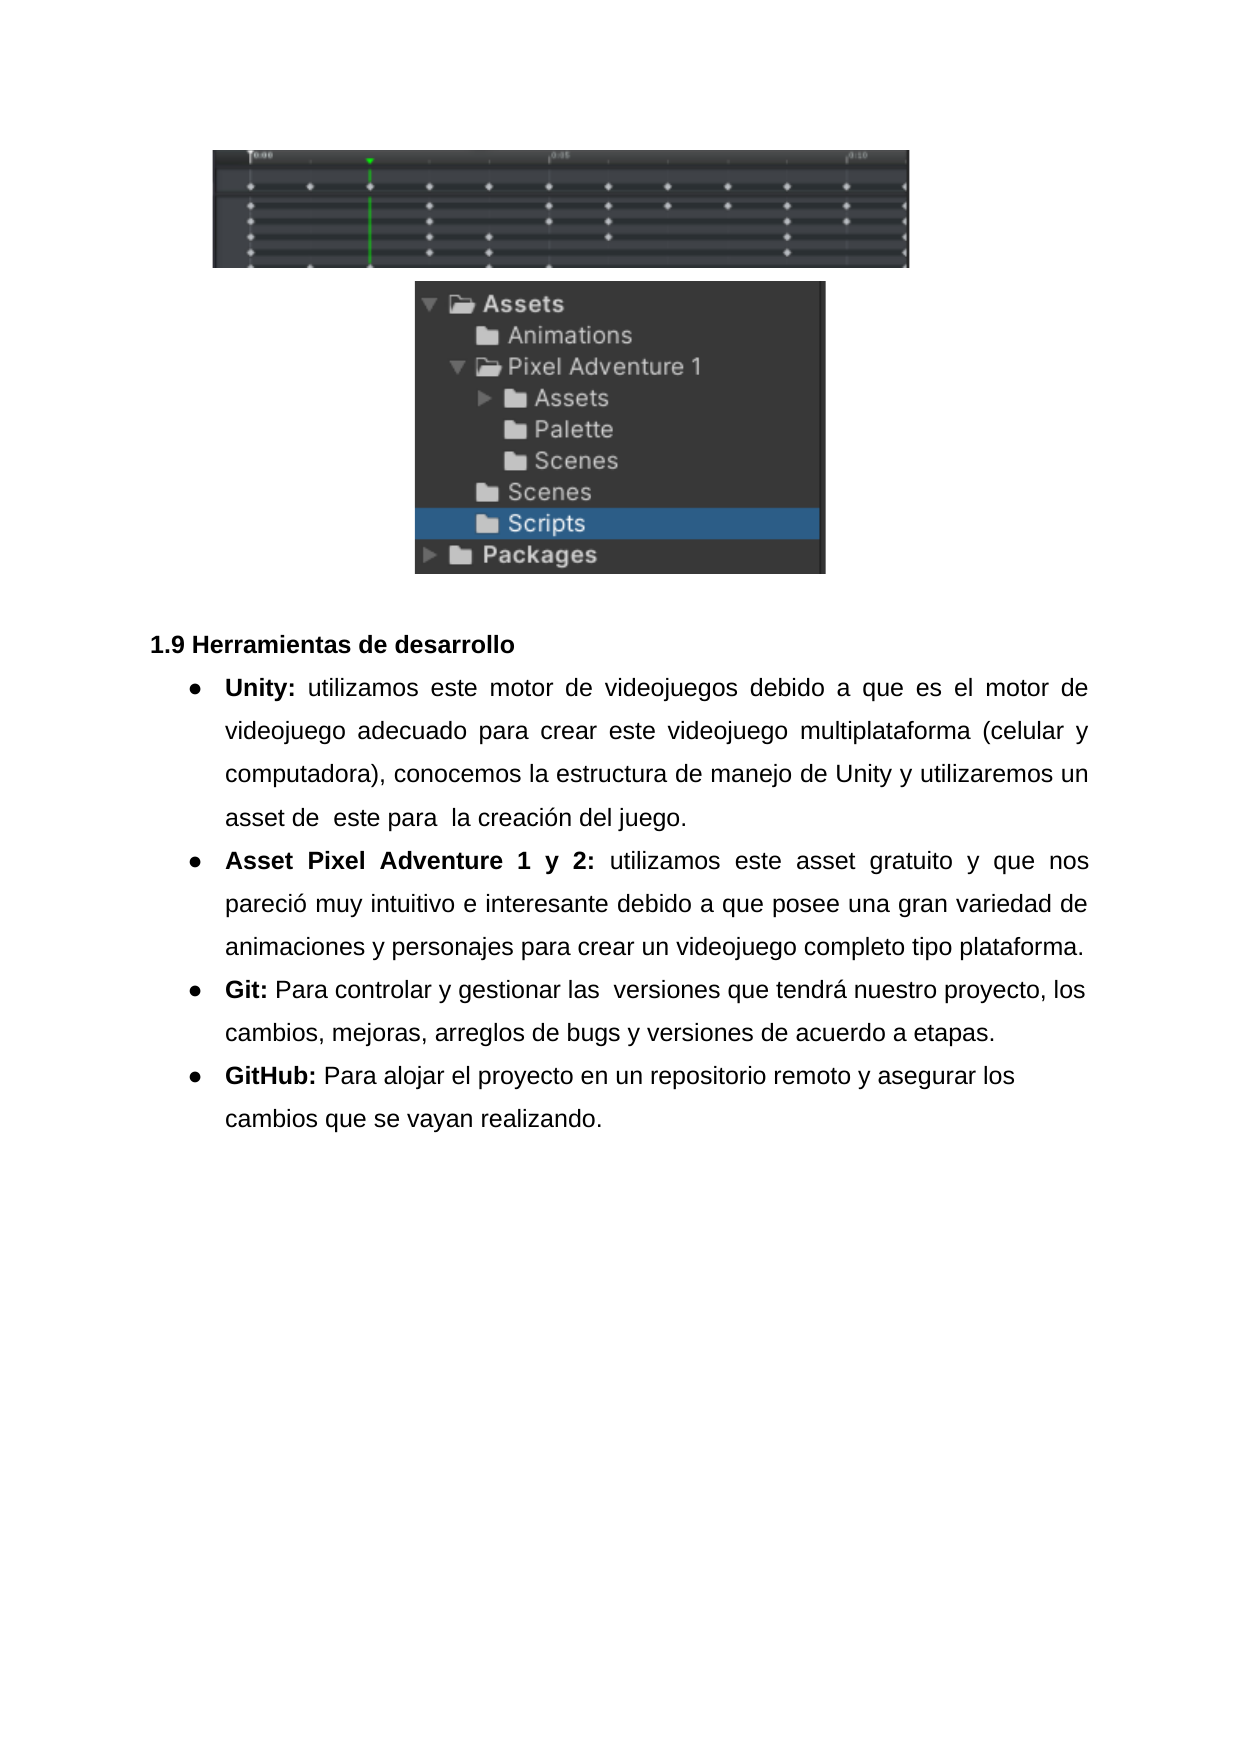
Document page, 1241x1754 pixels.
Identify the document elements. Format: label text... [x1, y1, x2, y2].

text 1.9 Herramientas de desarrollo [150, 630, 1090, 659]
picture [414, 281, 826, 574]
list Unity: utilizamos este motor de videojuegos debido a que es el motor de videojuego adecuado para crear este videojuego multiplataforma (celular y computadora), conocemos la estructura de manejo de Unity y utilizaremos un asset de este para la creación del juego. [187, 673, 1090, 831]
list GitHub: Para alojar el proyecto en un repositorio remoto y asegurar los cambios que se vayan realizando. [187, 1061, 1090, 1176]
list Asset Pixel Adventure 1 y 2: utilizamos este asset gratuito y que nos pareció muy intuitivo e interesante debido a que posee una gran variedad de animaciones y personajes para crear un videojuego completo tipo plataforma. [187, 846, 1090, 961]
picture [212, 150, 910, 268]
list Git: Para controlar y gestionar las versiones que tendrá nuestro proyecto, los cambios, mejoras, arreglos de bugs y versiones de acuerdo a etapas. [187, 975, 1090, 1047]
